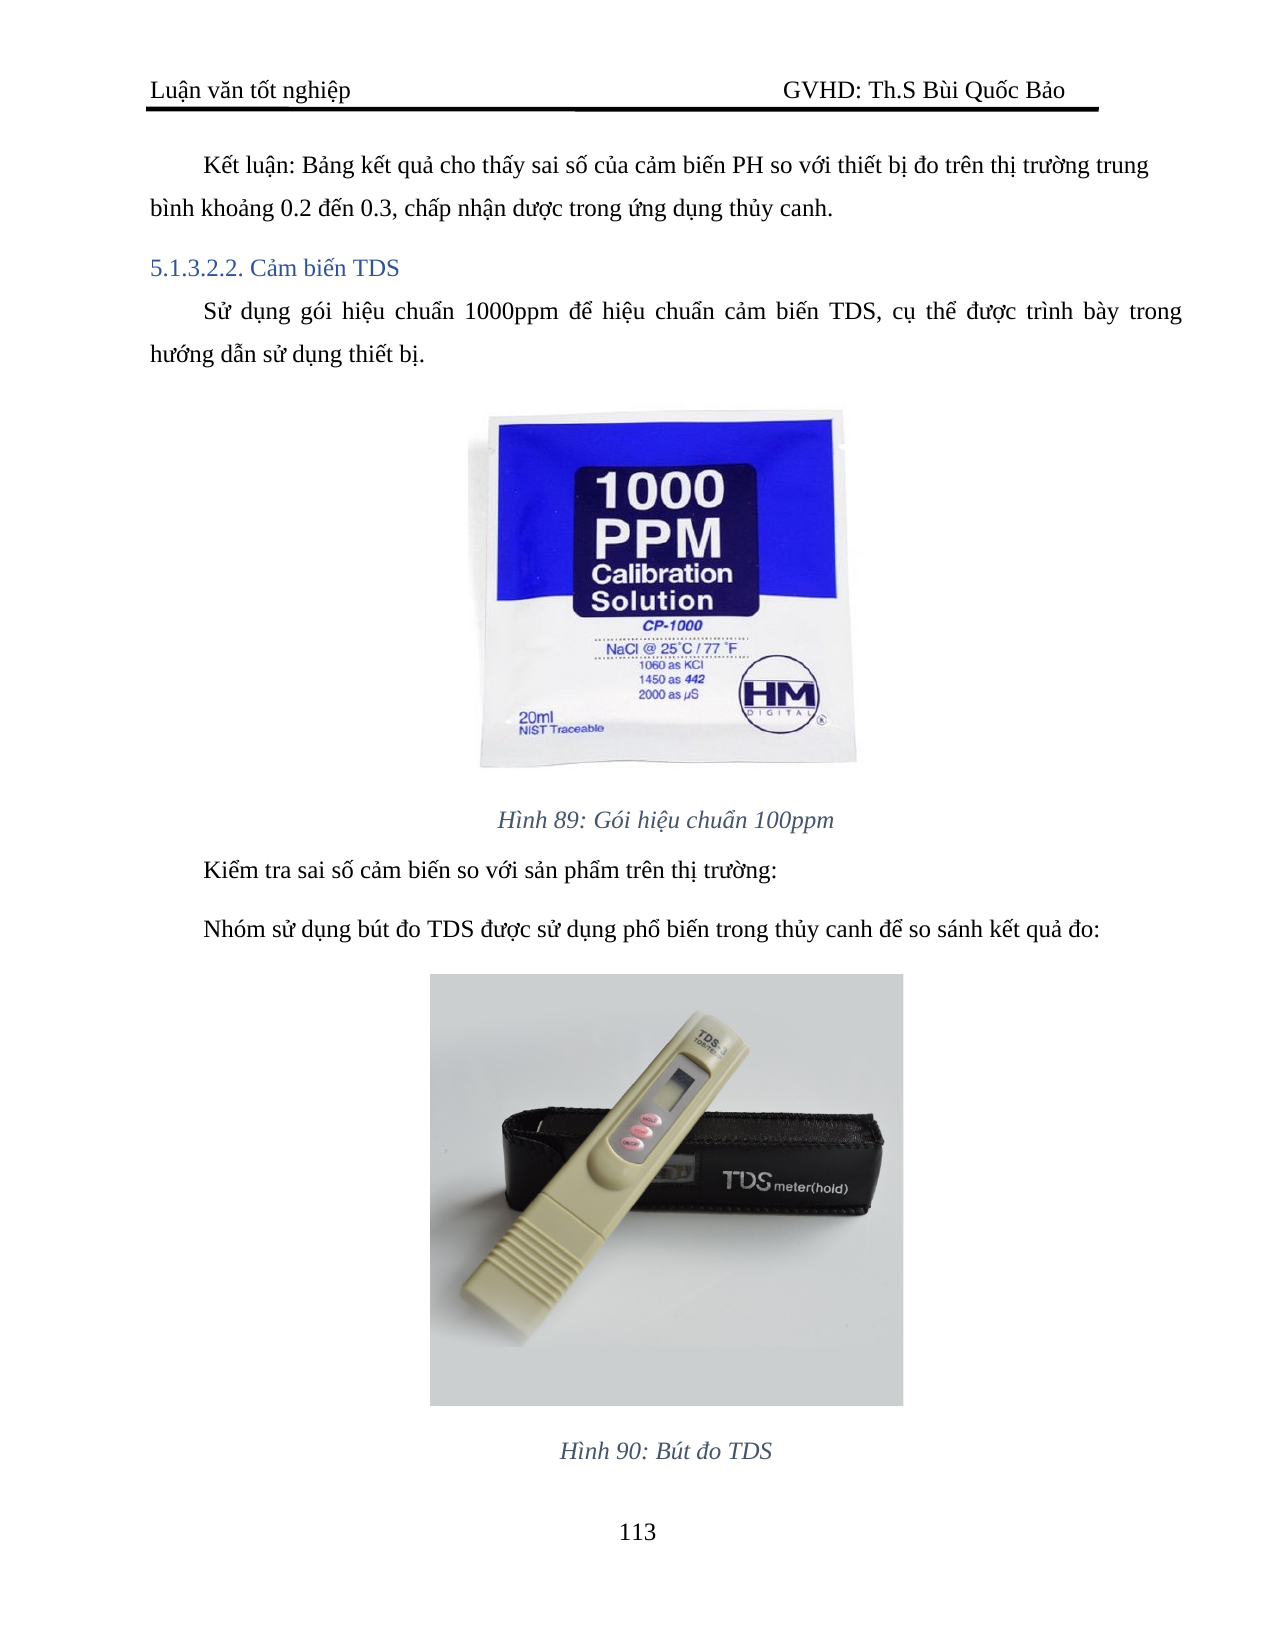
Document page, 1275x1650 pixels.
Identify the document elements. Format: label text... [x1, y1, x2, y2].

text Kiểm tra sai số cảm biến so với sản phẩm trên thị trường: [150, 855, 1184, 883]
text Nhóm sử dụng bút đo TDS được sử dụng phổ biến trong thủy canh để so sánh kết quả đo: [150, 914, 1184, 943]
text Sử dụng gói hiệu chuẩn 1000ppm để hiệu chuẩn cảm biến TDS, cụ thể được trình bày trong hướng dẫn sử dụng thiết bị. [150, 296, 1184, 368]
picture [430, 974, 904, 1406]
text Kết luận: Bảng kết quả cho thấy sai số của cảm biến PH so với thiết bị đo trên thị trường trung bình khoảng 0.2 đến 0.3, chấp nhận dược trong ứng dụng thủy canh. [150, 150, 1184, 222]
picture [467, 398, 866, 775]
subtitle 5.1.3.2.2. Cảm biến TDS [150, 253, 1184, 282]
